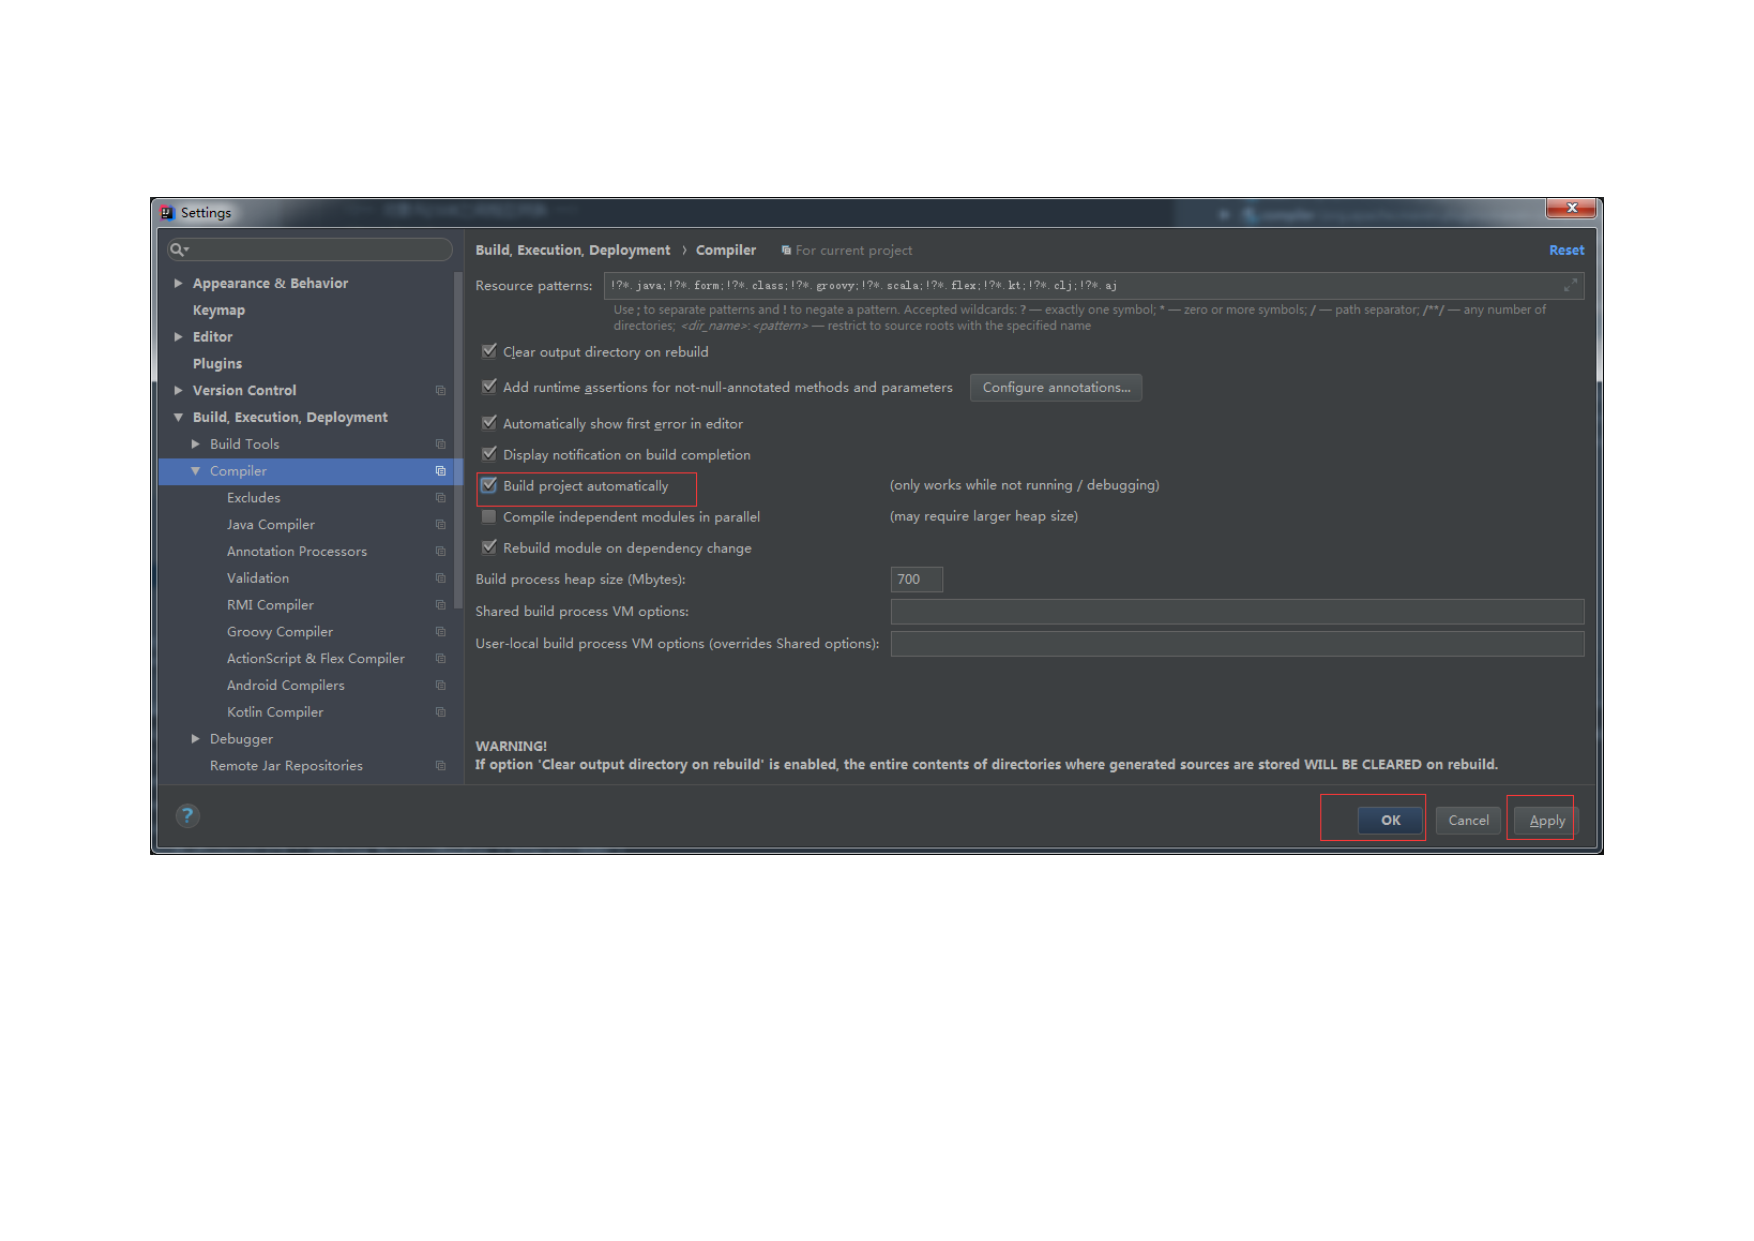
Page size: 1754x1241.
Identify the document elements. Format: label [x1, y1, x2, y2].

picture [150, 197, 1604, 855]
